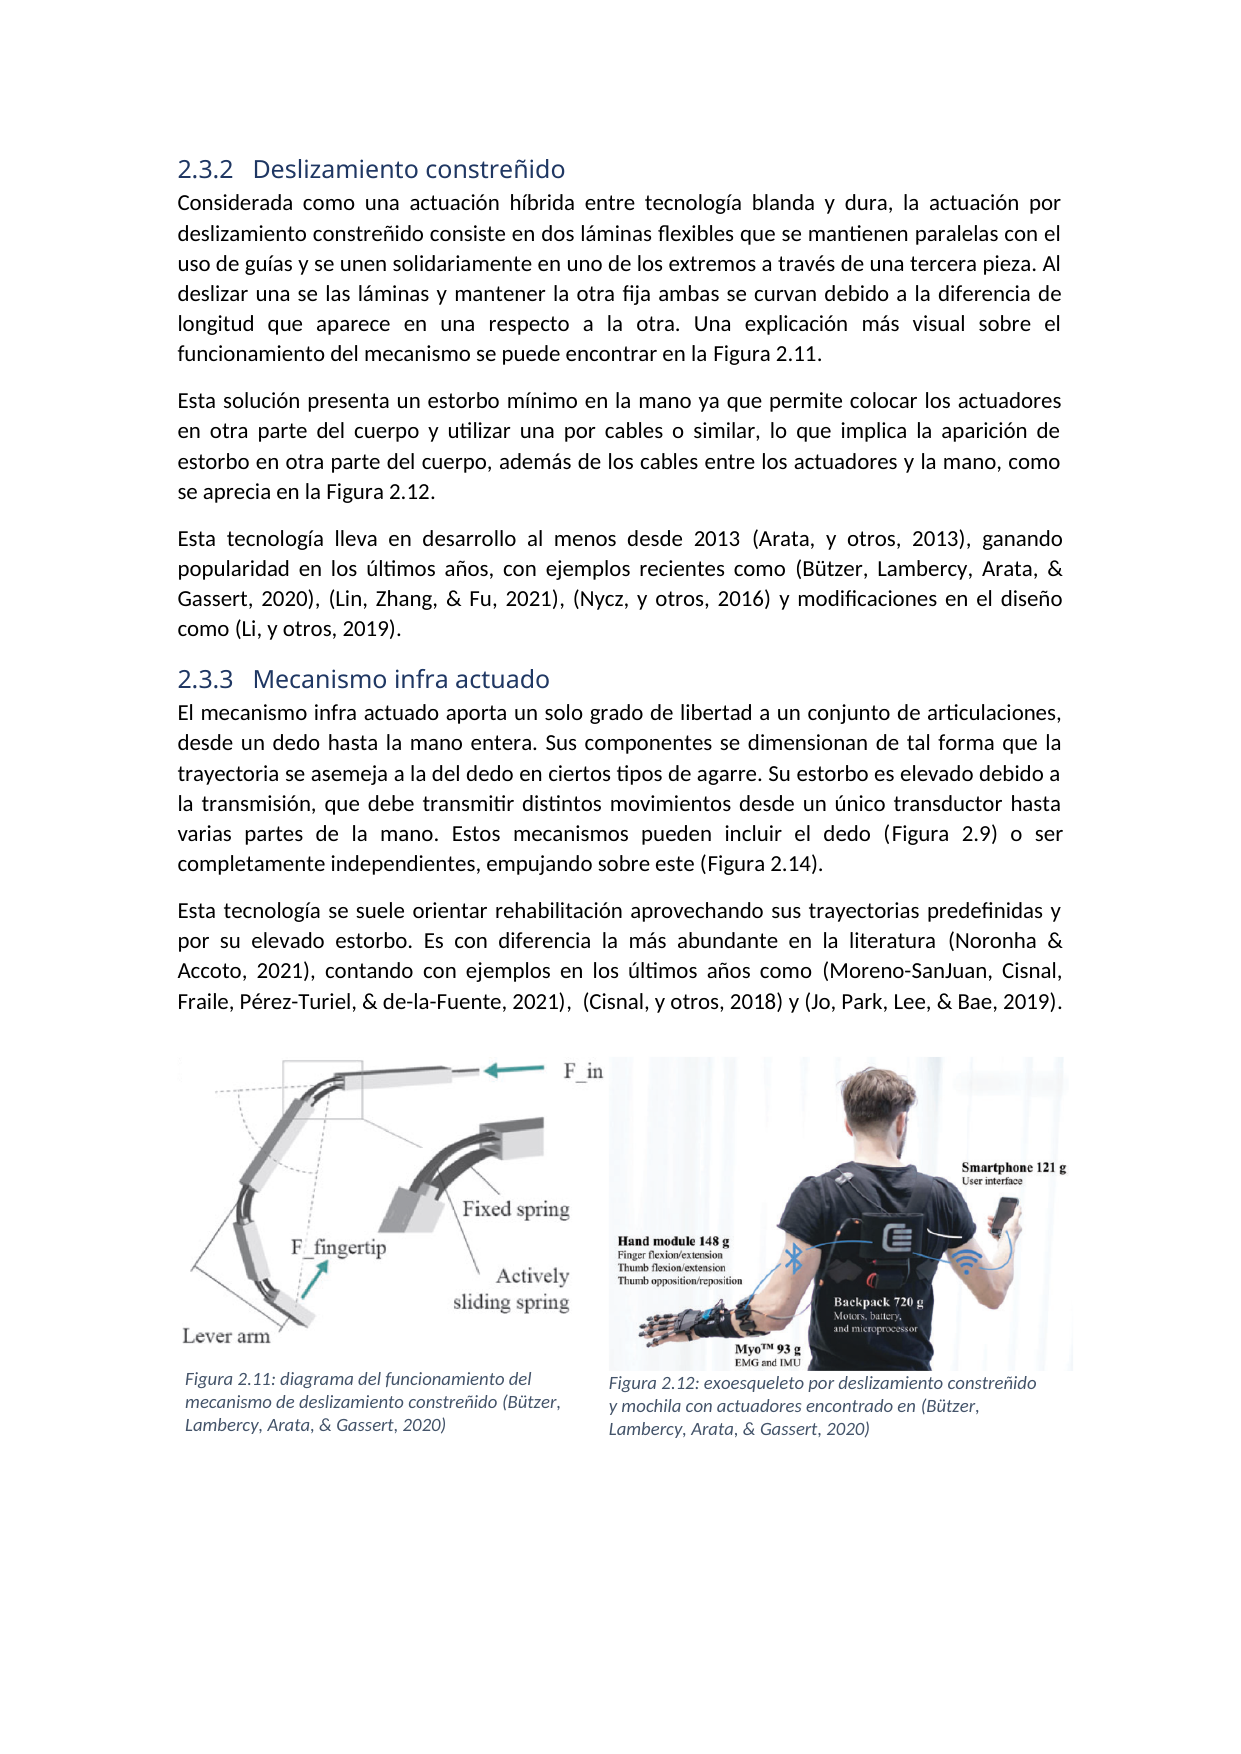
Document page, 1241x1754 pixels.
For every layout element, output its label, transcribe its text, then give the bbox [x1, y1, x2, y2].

text Esta tecnología lleva en desarrollo al menos desde 2013 , ganando popularidad en los últimos años, con ejemplos recientes como , , y modificaciones en el diseño como . [177, 524, 1063, 643]
text El mecanismo infra actuado aporta un solo grado de libertad a un conjunto de articulaciones, desde un dedo hasta la mano entera. Sus componentes se dimensionan de tal forma que la trayectoria se asemeja a la del dedo en ciertos tipos de agarre. Su estorbo es elevado debido a la transmisión, que debe transmitir distintos movimientos desde un único transductor hasta varias partes de la mano. Estos mecanismos pueden incluir el dedo (Figura 2.9) o ser completamente independientes, empujando sobre este (Figura 2.13). [177, 698, 1063, 877]
subtitle Deslizamiento constreñido [177, 152, 1063, 186]
subtitle Mecanismo infra actuado [177, 661, 1063, 696]
text Esta solución presenta un estorbo mínimo en la mano ya que permite colocar los actuadores en otra parte del cuerpo y utilizar una por cables o similar, lo que implica la aparición de estorbo en otra parte del cuerpo, además de los cables entre los actuadores y la mano, como se aprecia en la Figura 2.12. [177, 386, 1063, 505]
picture [177, 1052, 1074, 1371]
text Esta tecnología se suele orientar rehabilitación aprovechando sus trayectorias predefinidas y por su elevado estorbo. Es con diferencia la más abundante en la literatura , contando con ejemplos en los últimos años como, y . [177, 896, 1063, 1015]
text Considerada como una actuación híbrida entre tecnología blanda y dura, la actuación por deslizamiento constreñido consiste en dos láminas flexibles que se mantienen paralelas con el uso de guías y se unen solidariamente en uno de los extremos a través de una tercera pieza. Al deslizar una se las láminas y mantener la otra fija ambas se curvan debido a la diferencia de longitud que aparece en una respecto a la otra. Una explicación más visual sobre el funcionamiento del mecanismo se puede encontrar en la Figura 2.11. [177, 188, 1063, 368]
